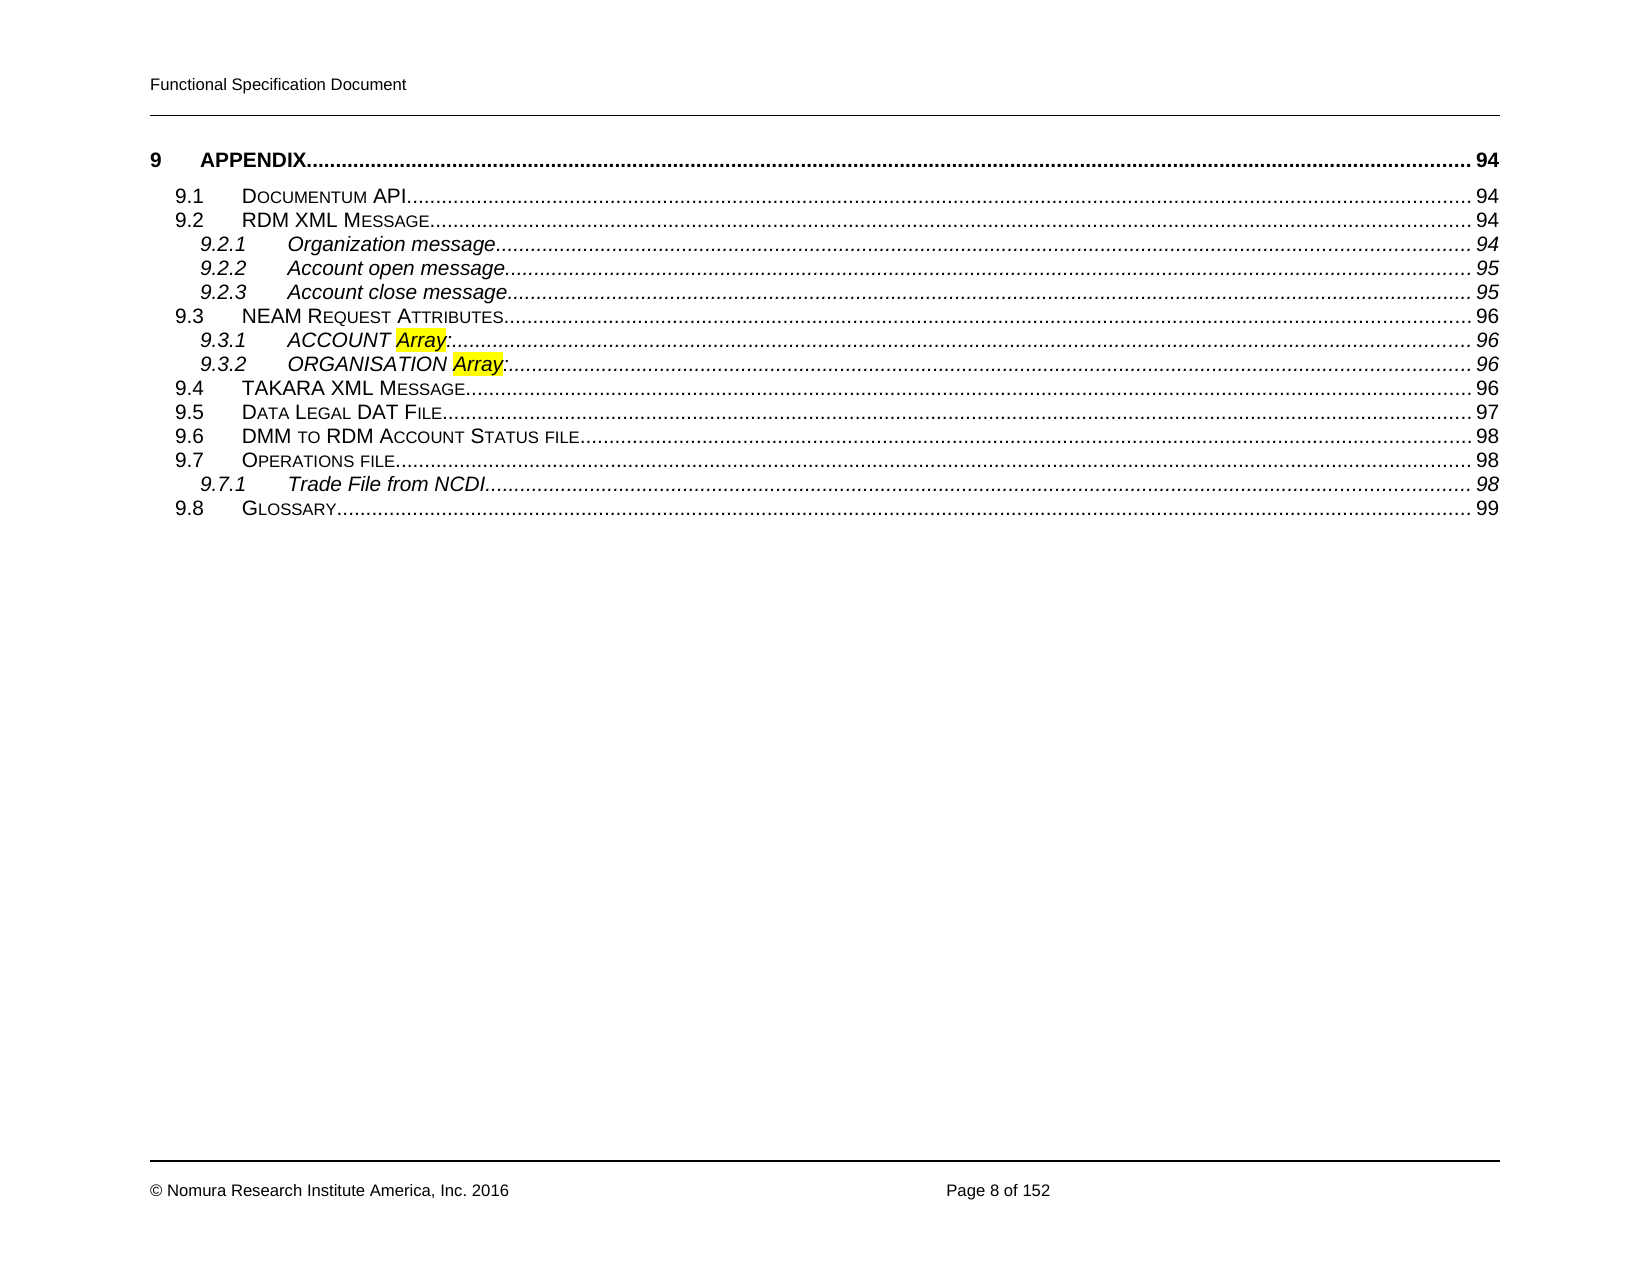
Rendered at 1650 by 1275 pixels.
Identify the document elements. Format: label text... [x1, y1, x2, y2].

text 9.3 NEAM Request Attributes 96 [175, 304, 1500, 328]
text 9.3.2 ORGANISATION Array: 96 [503, 352, 1500, 376]
text 9.5 Data Legal DAT File 97 [175, 400, 1500, 424]
text 9.3.2 ORGANISATION Array: 96 [200, 352, 453, 376]
text 9.3.1 ACCOUNT Array: 96 [446, 328, 1500, 352]
text 9.2.1 Organization message 94 [200, 232, 1500, 256]
text 9.8 Glossary 99 [175, 496, 1500, 519]
text 9.4 TAKARA XML Message 96 [175, 376, 1500, 400]
text 9.2.2 Account open message 95 [200, 256, 1500, 280]
text 9.6 DMM to RDM Account Status file 98 [175, 424, 1500, 448]
text 9.1 Documentum API 94 [175, 184, 1500, 208]
text 9.2.3 Account close message 95 [200, 280, 1500, 304]
text 9.2 RDM XML Message 94 [175, 208, 1500, 232]
text 9 Appendix 94 [150, 148, 1500, 172]
text 9.7.1 Trade File from NCDI 98 [200, 472, 1500, 496]
text 9.7 Operations file 98 [175, 448, 1500, 472]
text 9.3.1 ACCOUNT Array: 96 [200, 328, 396, 352]
